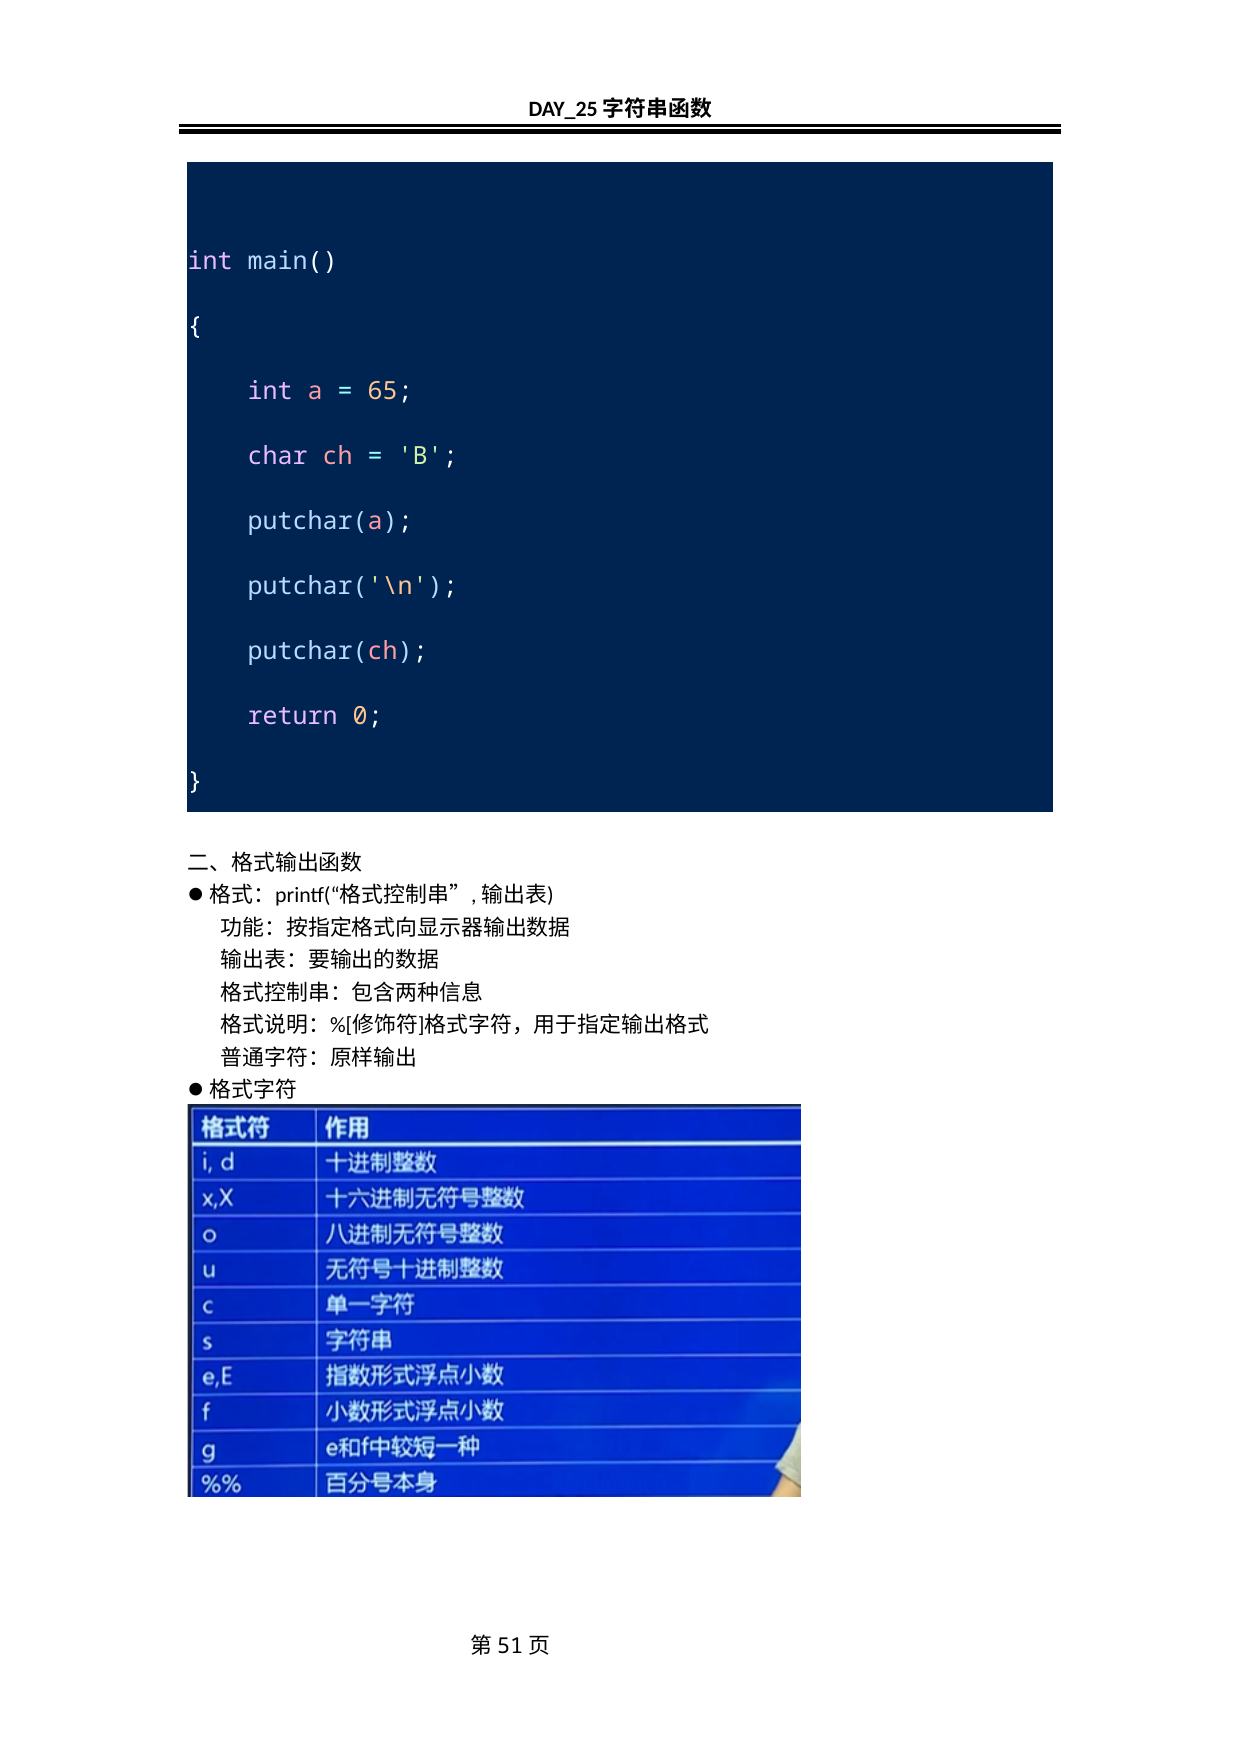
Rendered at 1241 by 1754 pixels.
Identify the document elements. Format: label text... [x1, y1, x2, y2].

picture [187, 1104, 801, 1497]
text char ch = 'B'; [187, 422, 1053, 487]
text putchar(ch); [187, 617, 1053, 682]
text putchar('\n'); [187, 552, 1053, 617]
text putchar(a); [187, 487, 1053, 552]
list 格式控制串：包含两种信息 [187, 974, 1053, 1007]
text } [187, 747, 1053, 812]
list 格式字符 [187, 1072, 1053, 1104]
text { [187, 292, 1053, 357]
list 格式说明：%[修饰符]格式字符，用于指定输出格式 [187, 1007, 1053, 1039]
list 格式：printf(“格式控制串”, 输出表) [187, 877, 1053, 909]
text int a = 65; [187, 357, 1053, 422]
text int main() [187, 227, 1053, 292]
list 普通字符：原样输出 [187, 1039, 1053, 1072]
list 格式输出函数 [187, 844, 1053, 877]
list 输出表：要输出的数据 [187, 942, 1053, 974]
list 功能：按指定格式向显示器输出数据 [187, 909, 1053, 942]
text return 0; [187, 682, 1053, 747]
